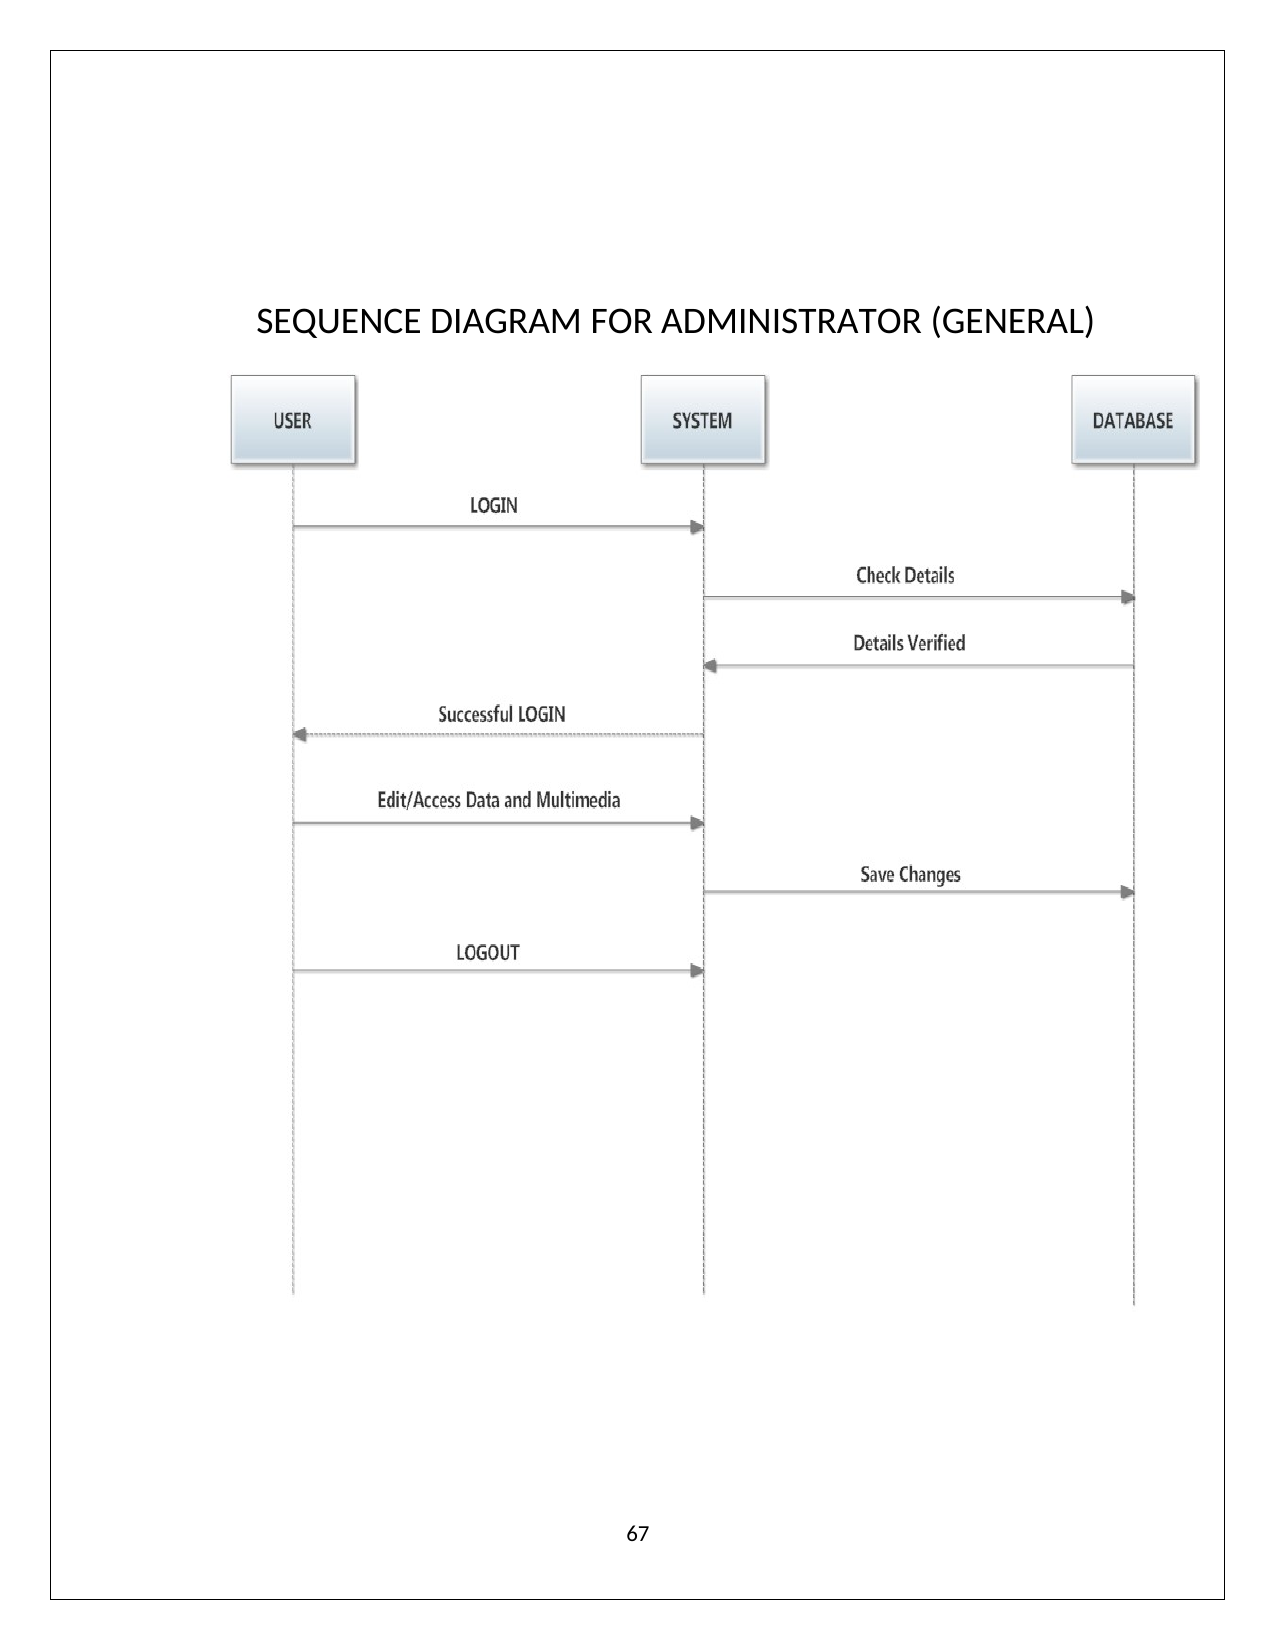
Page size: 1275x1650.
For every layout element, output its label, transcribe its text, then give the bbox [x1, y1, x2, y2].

picture [226, 370, 1202, 1312]
text SEQUENCE DIAGRAM FOR ADMINISTRATOR (GENERAL) [227, 297, 1125, 343]
